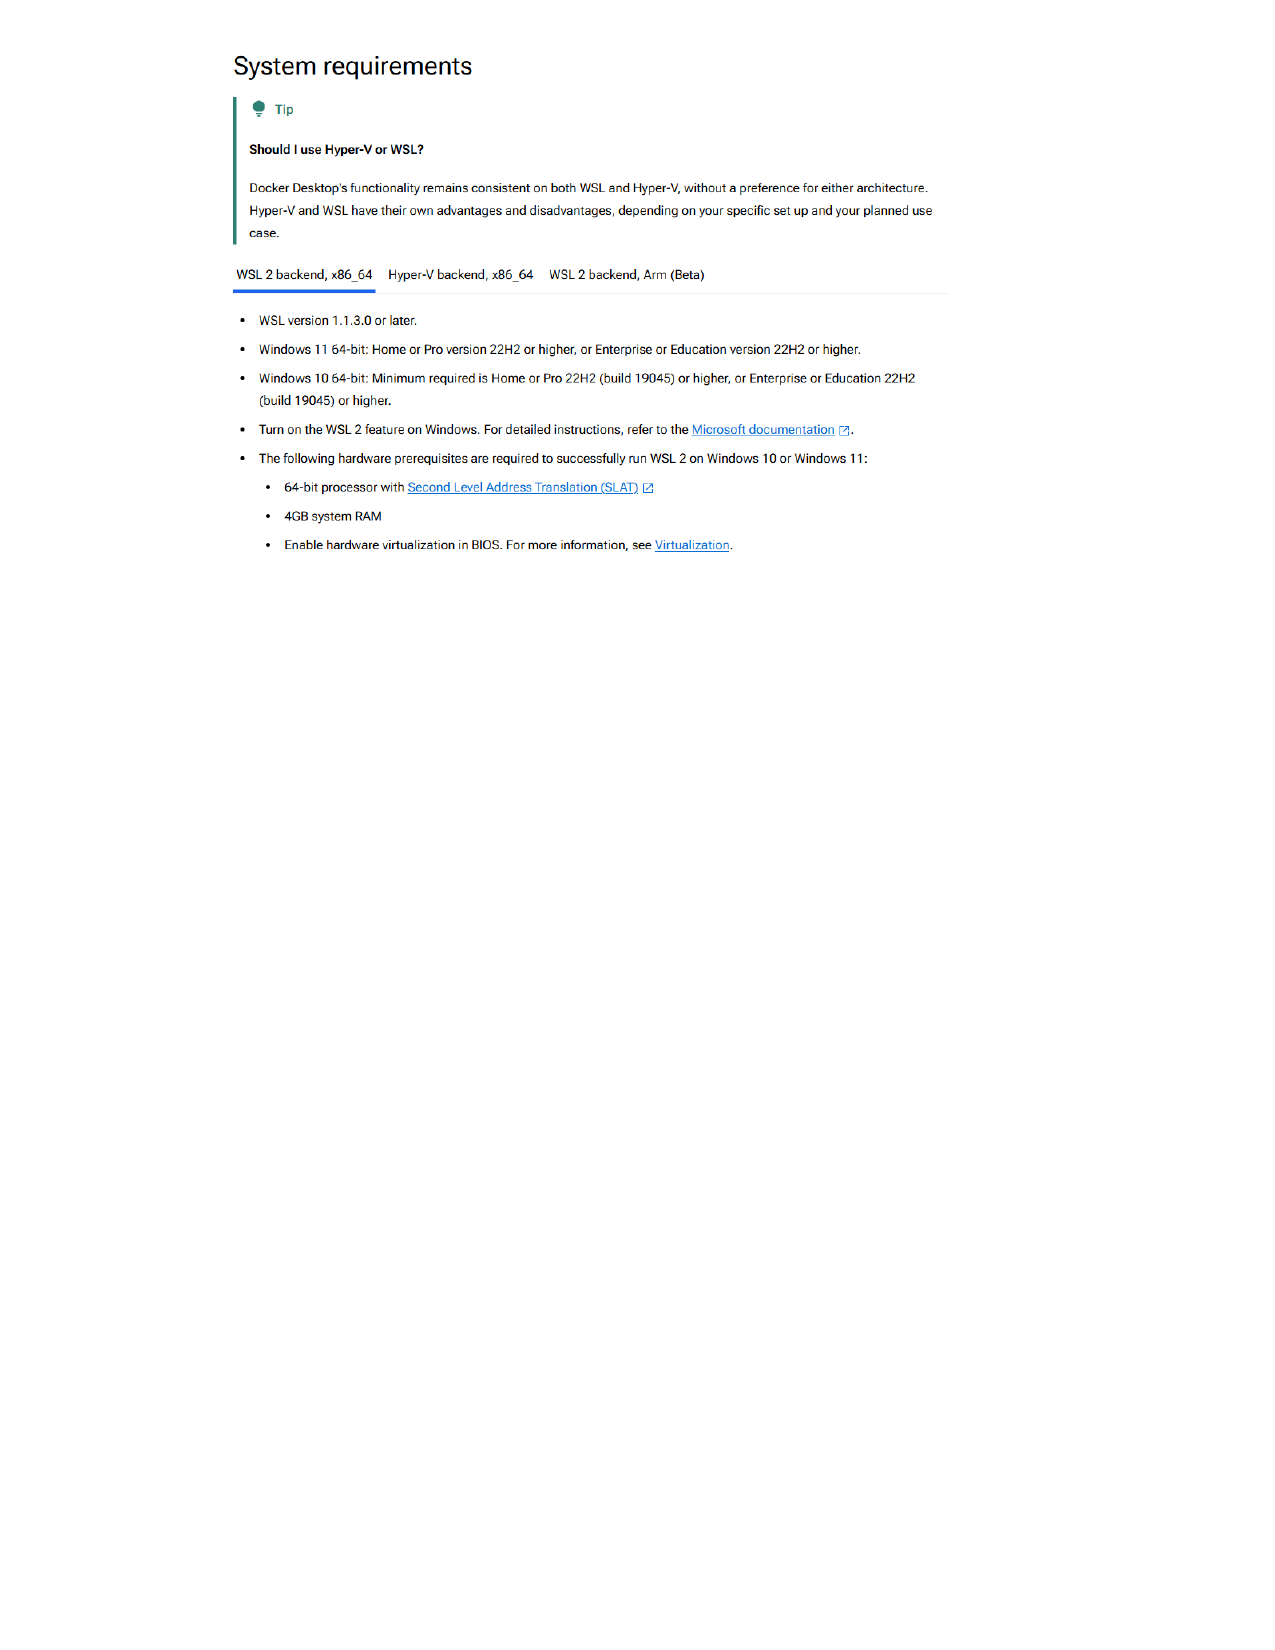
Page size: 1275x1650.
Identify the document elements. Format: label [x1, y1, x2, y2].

picture [225, 46, 959, 573]
